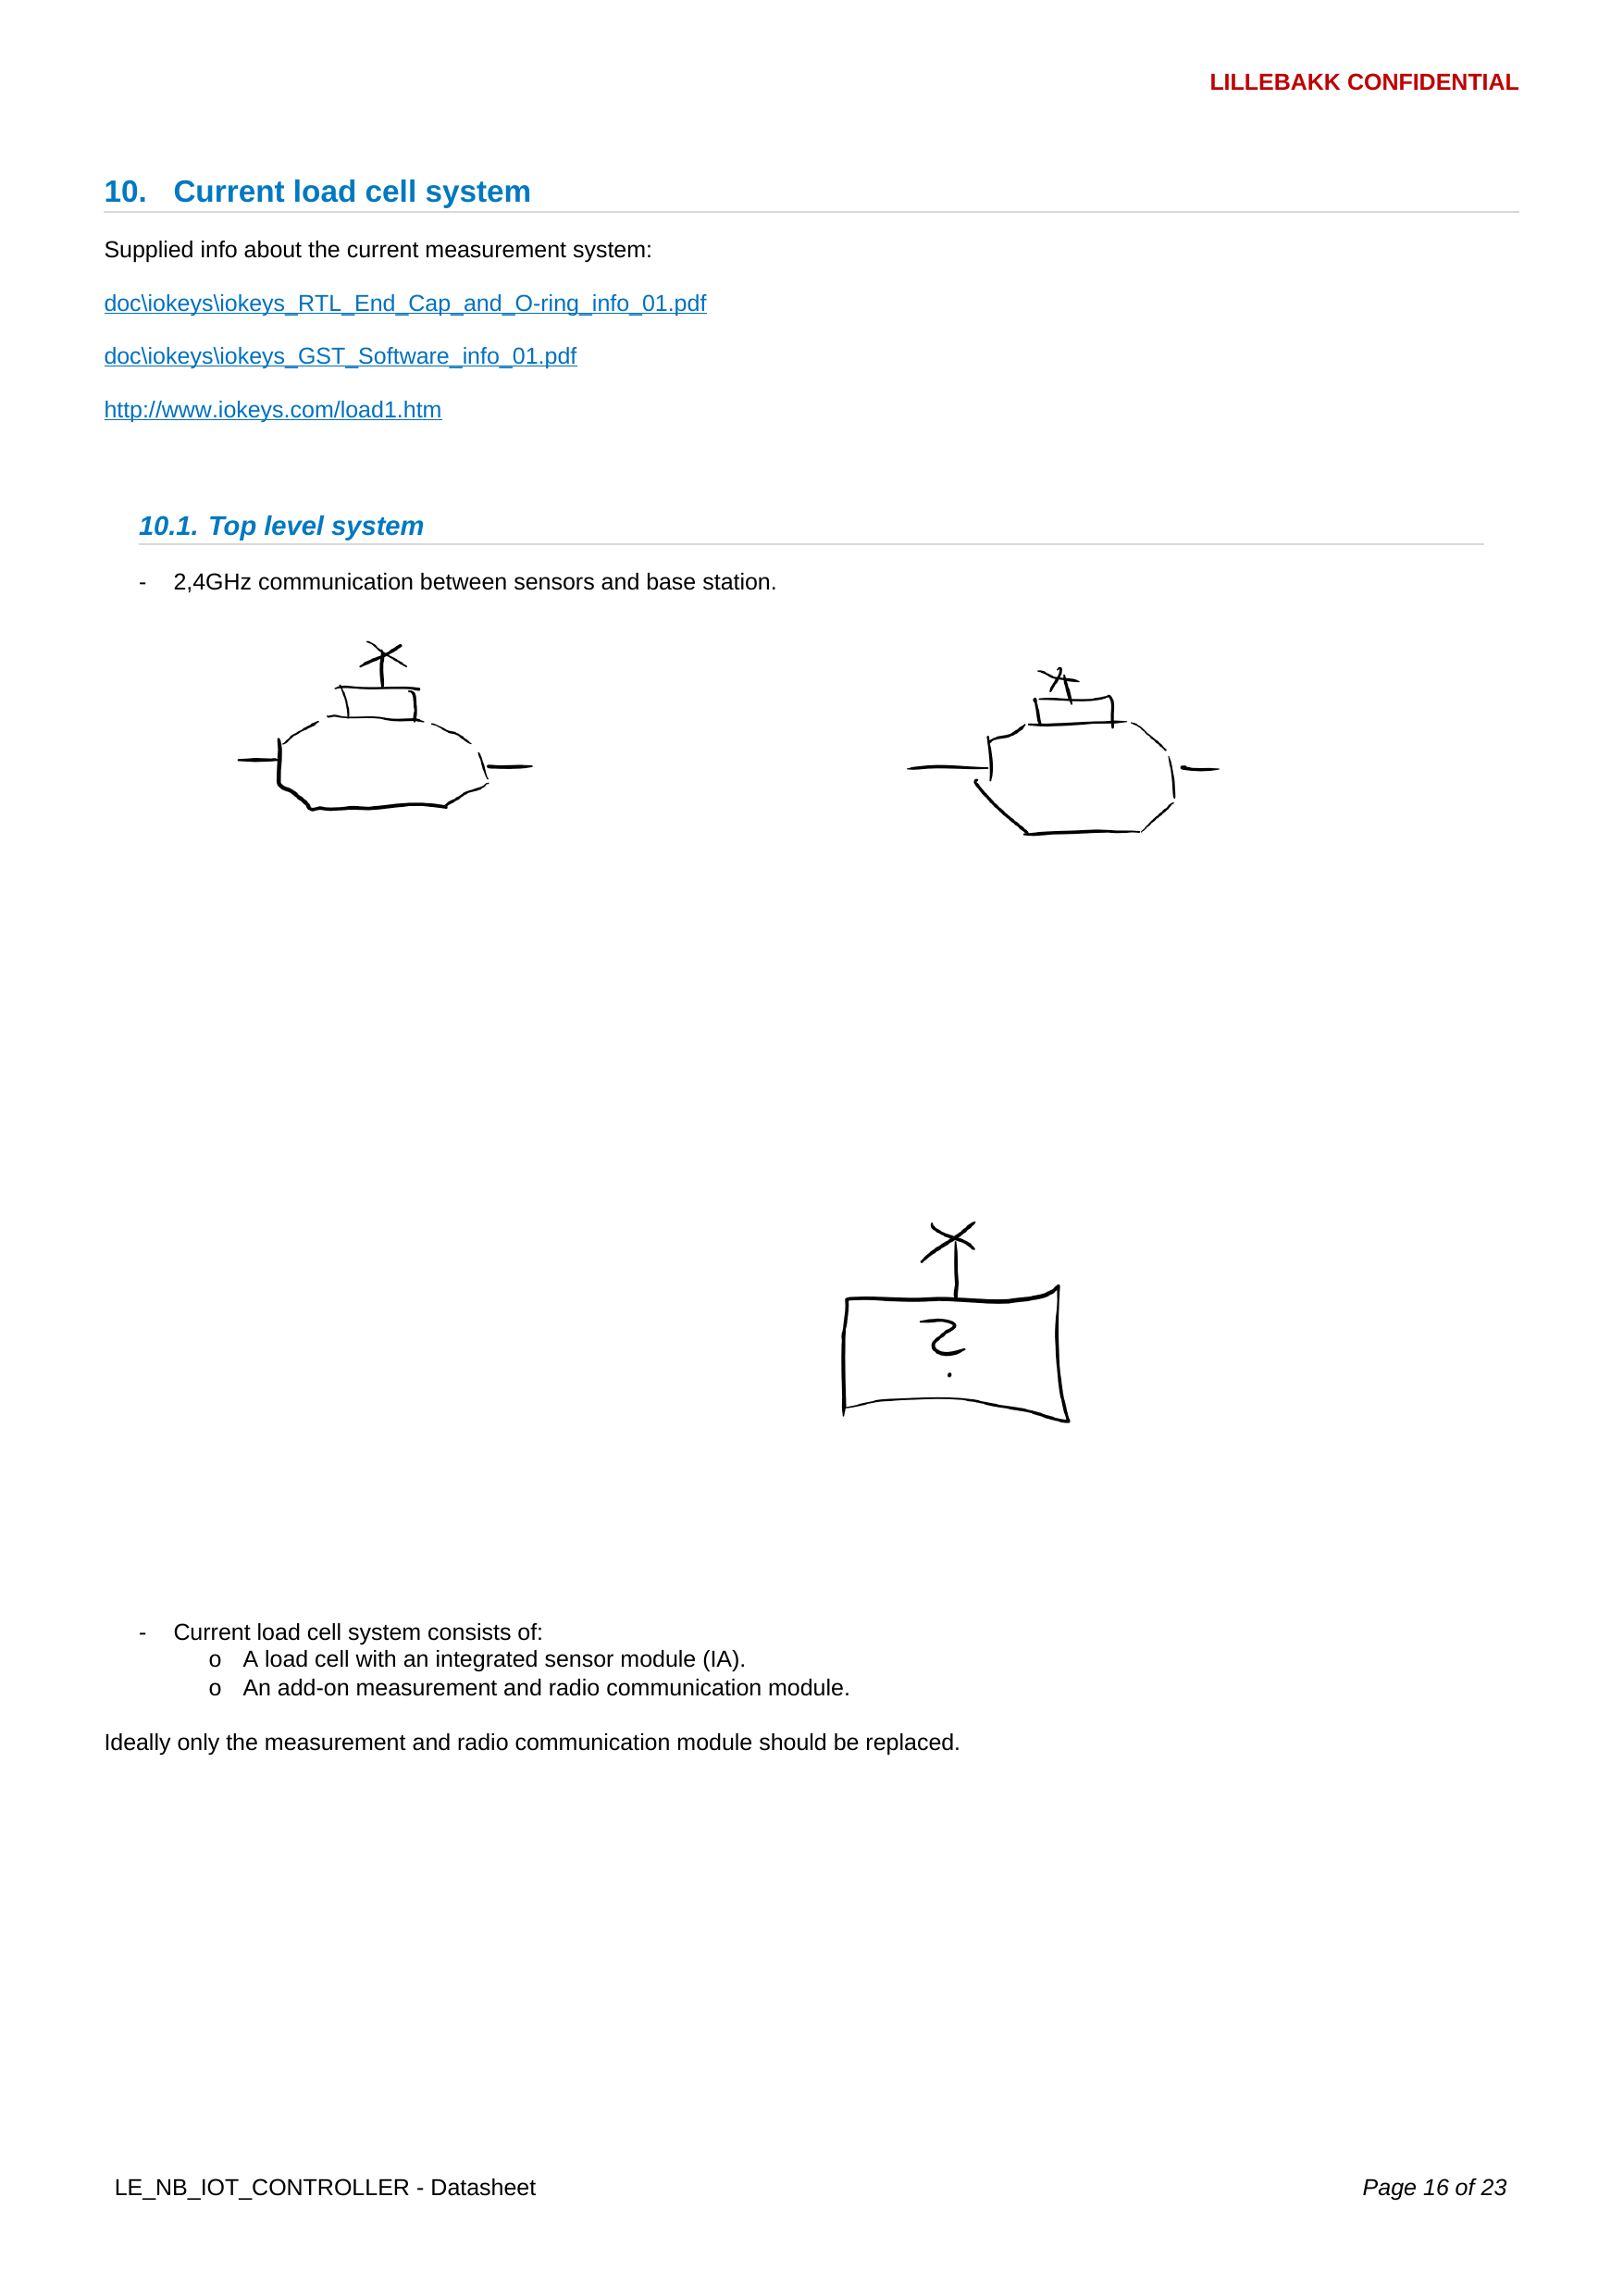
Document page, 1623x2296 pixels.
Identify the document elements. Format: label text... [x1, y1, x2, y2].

subtitle Current load cell system [104, 173, 1519, 211]
text Ideally only the measurement and radio communication module should be replaced. [104, 1729, 1519, 1756]
list An add-on measurement and radio communication module. [208, 1673, 1519, 1702]
subtitle Top level system [139, 510, 1484, 543]
text doc\iokeys\iokeys_RTL_End_Cap_and_O-ring_info_01.pdf [104, 290, 1519, 316]
picture [104, 594, 1519, 1539]
text http://www.iokeys.com/load1.htm [104, 396, 1519, 422]
text Supplied info about the current measurement system: [104, 236, 1519, 263]
list Current load cell system consists of: [139, 1619, 1519, 1645]
list 2,4GHz communication between sensors and base station. [139, 568, 1519, 594]
list A load cell with an integrated sensor module (IA). [208, 1645, 1519, 1673]
text doc\iokeys\iokeys_GST_Software_info_01.pdf [104, 342, 1519, 369]
